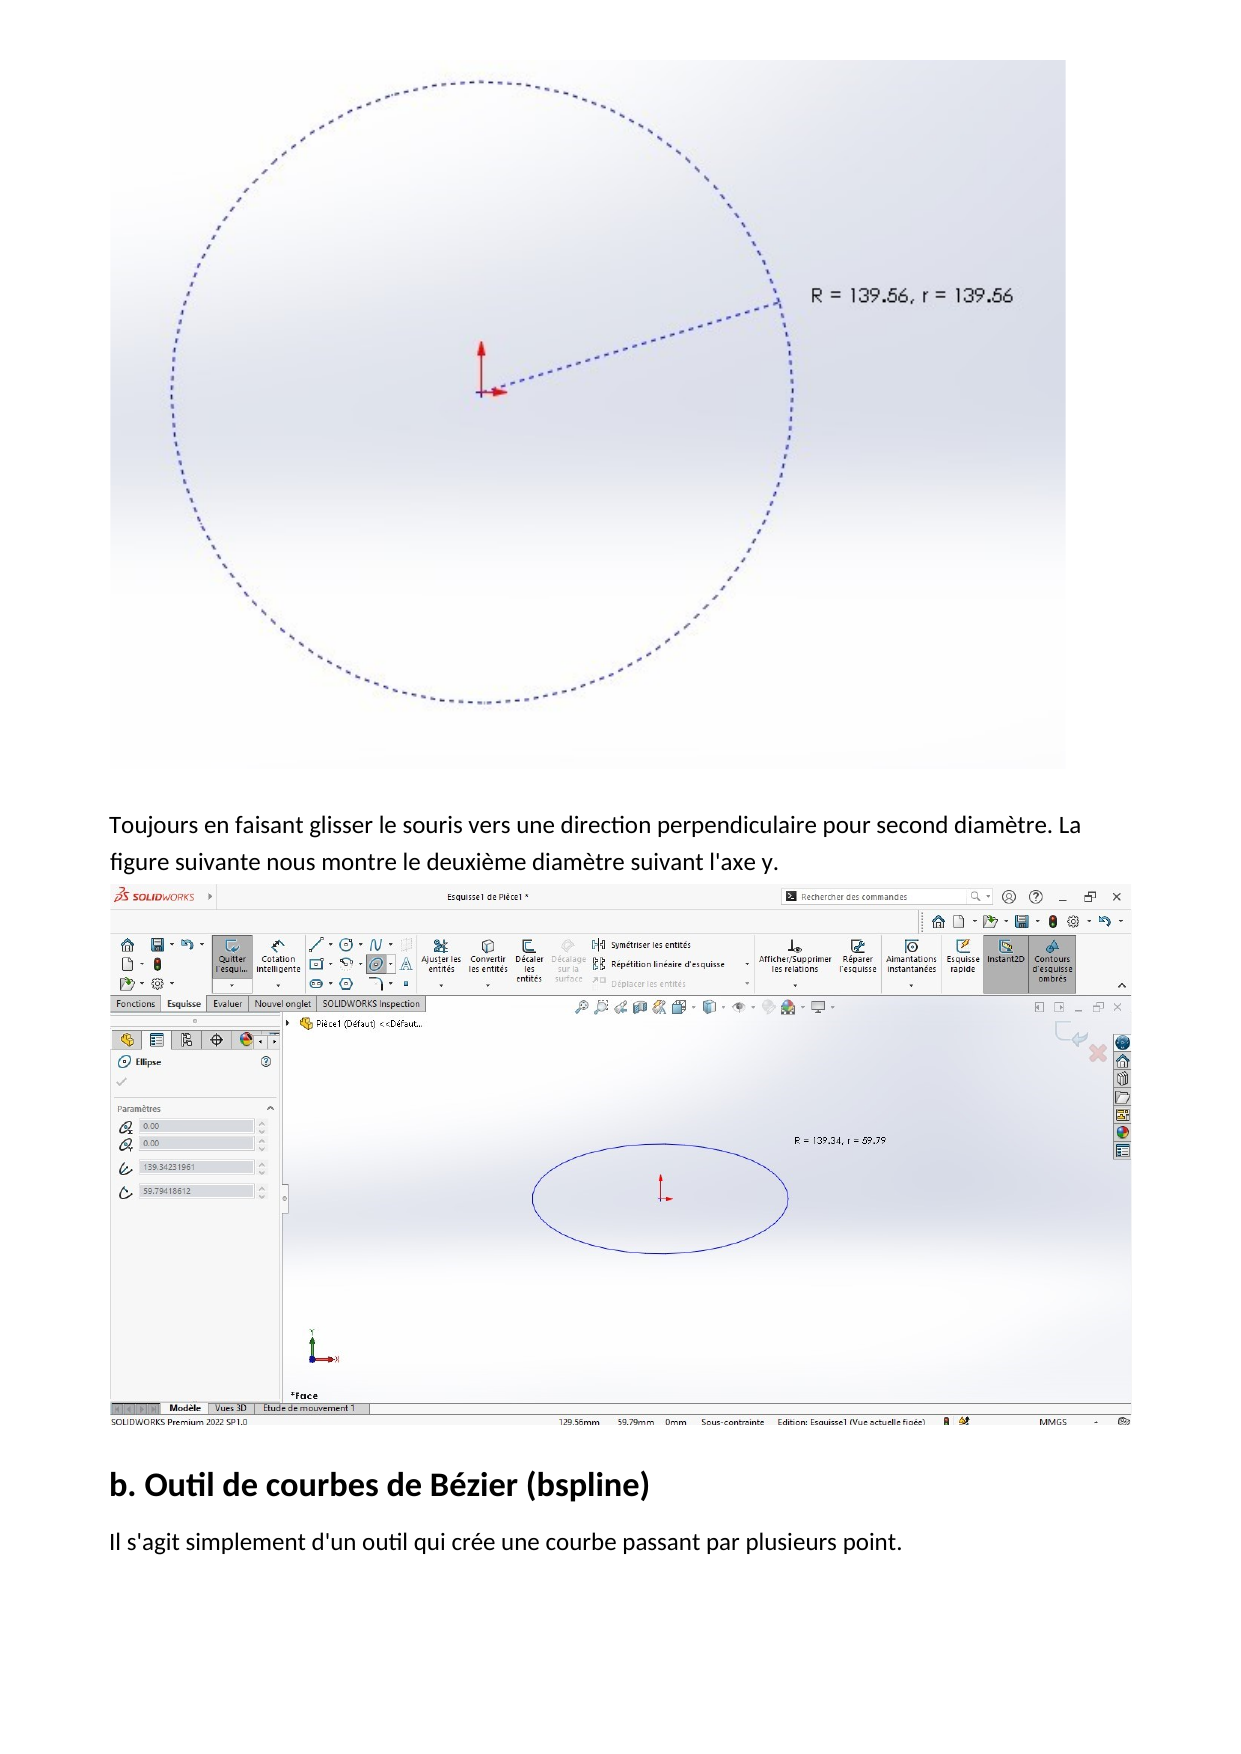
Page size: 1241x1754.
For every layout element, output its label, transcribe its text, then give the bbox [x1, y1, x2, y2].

subtitle b. Outil de courbes de Bézier (bspline) [109, 1463, 1132, 1505]
text Il s'agit simplement d'un outil qui crée une courbe passant par plusieurs point. [109, 1526, 1130, 1556]
picture [110, 60, 1066, 769]
text Toujours en faisant glisser le souris vers une direction perpendiculaire pour second diamètre. La figure suivante nous montre le deuxième diamètre suivant l'axe y. [109, 809, 1130, 877]
picture [110, 884, 1132, 1425]
